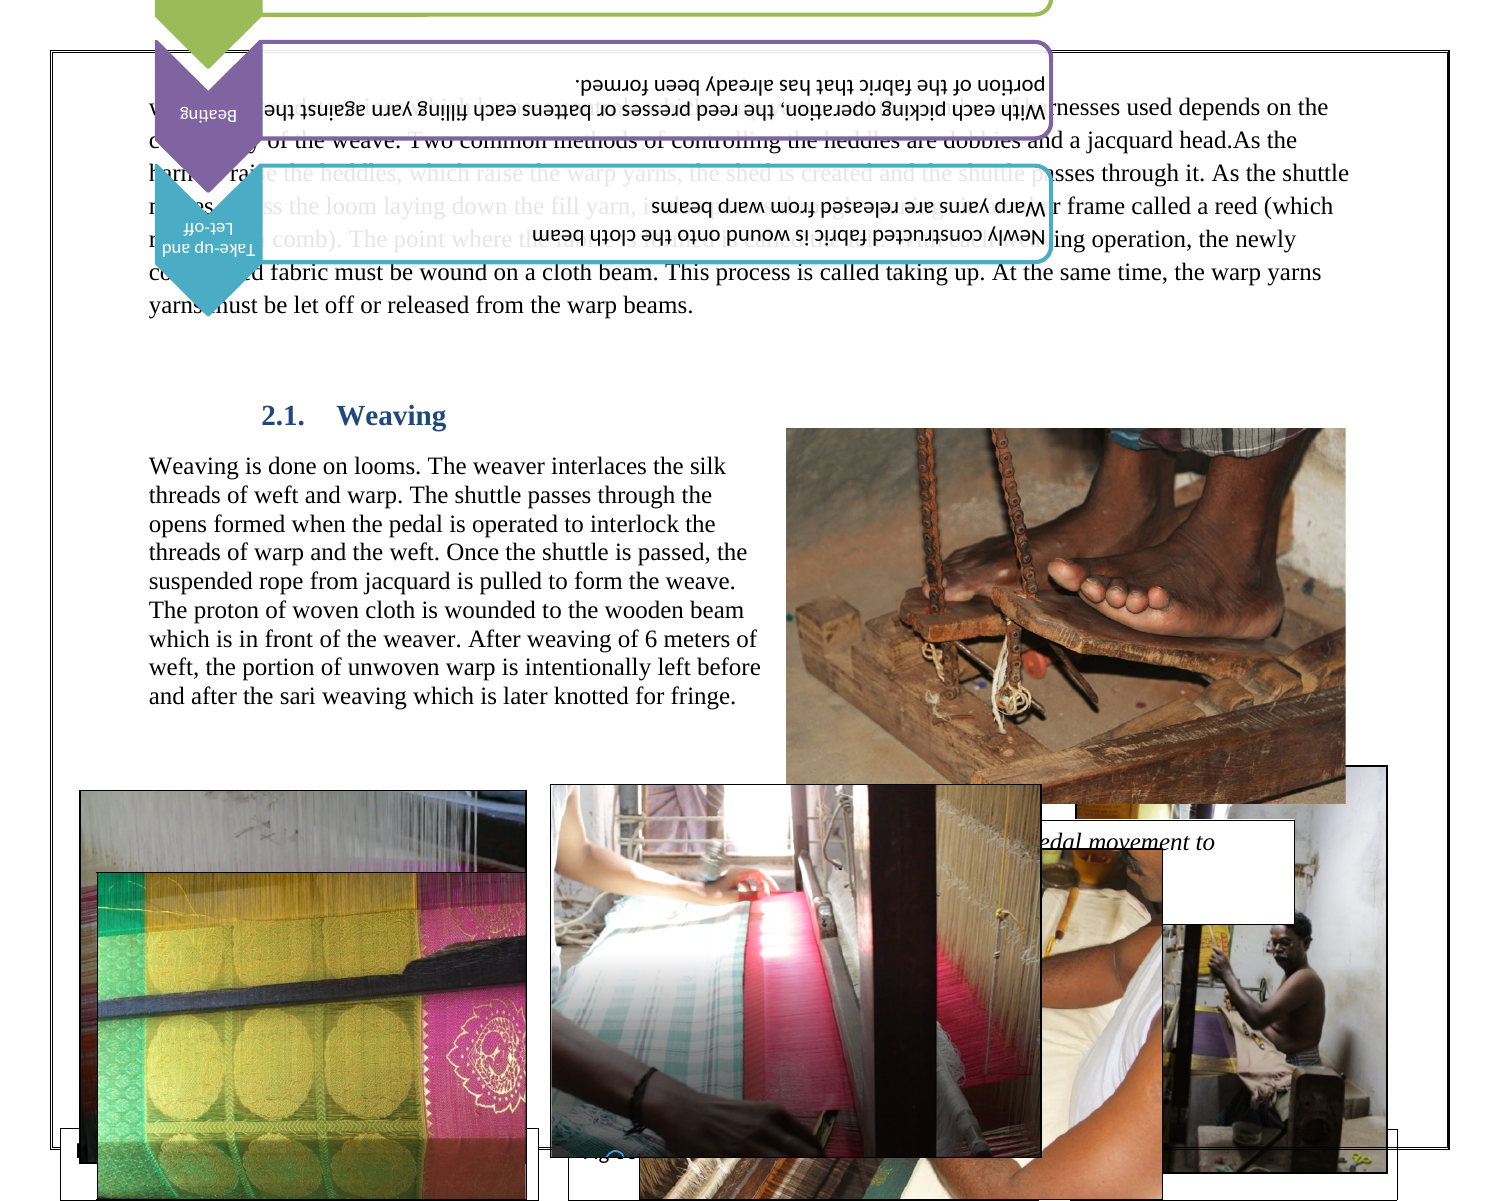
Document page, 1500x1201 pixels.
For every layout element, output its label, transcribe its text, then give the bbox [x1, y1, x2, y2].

picture [551, 785, 1040, 1157]
text Weaving is done on looms. The weaver interlaces the silk threads of weft and warp. The shuttle passes through the opens formed when the pedal is operated to interlock the threads of warp and the weft. Once the shuttle is passed, the suspended rope from jacquard is pulled to form the weave. The proton of woven cloth is wounded to the wooden beam which is in front of the weaver. After weaving of 6 meters of weft, the portion of unwoven warp is intentionally left before and after the sari weaving which is later knotted for fringe. Thus the weaving is completed; the unwoven stands are cut out with a small metal blade and sari is folded in traditional manner for the marketing. It takes nearly 10 to 15 days to complete one sari. The length of 10 saris warp is loaded into the loom at a time. The weaver may need 1 or 2 persons help while working. [148, 451, 786, 710]
picture [640, 850, 1162, 1199]
picture [98, 873, 526, 1199]
picture [1163, 1150, 1386, 1172]
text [148, 92, 1351, 319]
list Weaving [261, 398, 1351, 432]
picture [81, 791, 525, 1162]
picture [786, 428, 1386, 1147]
